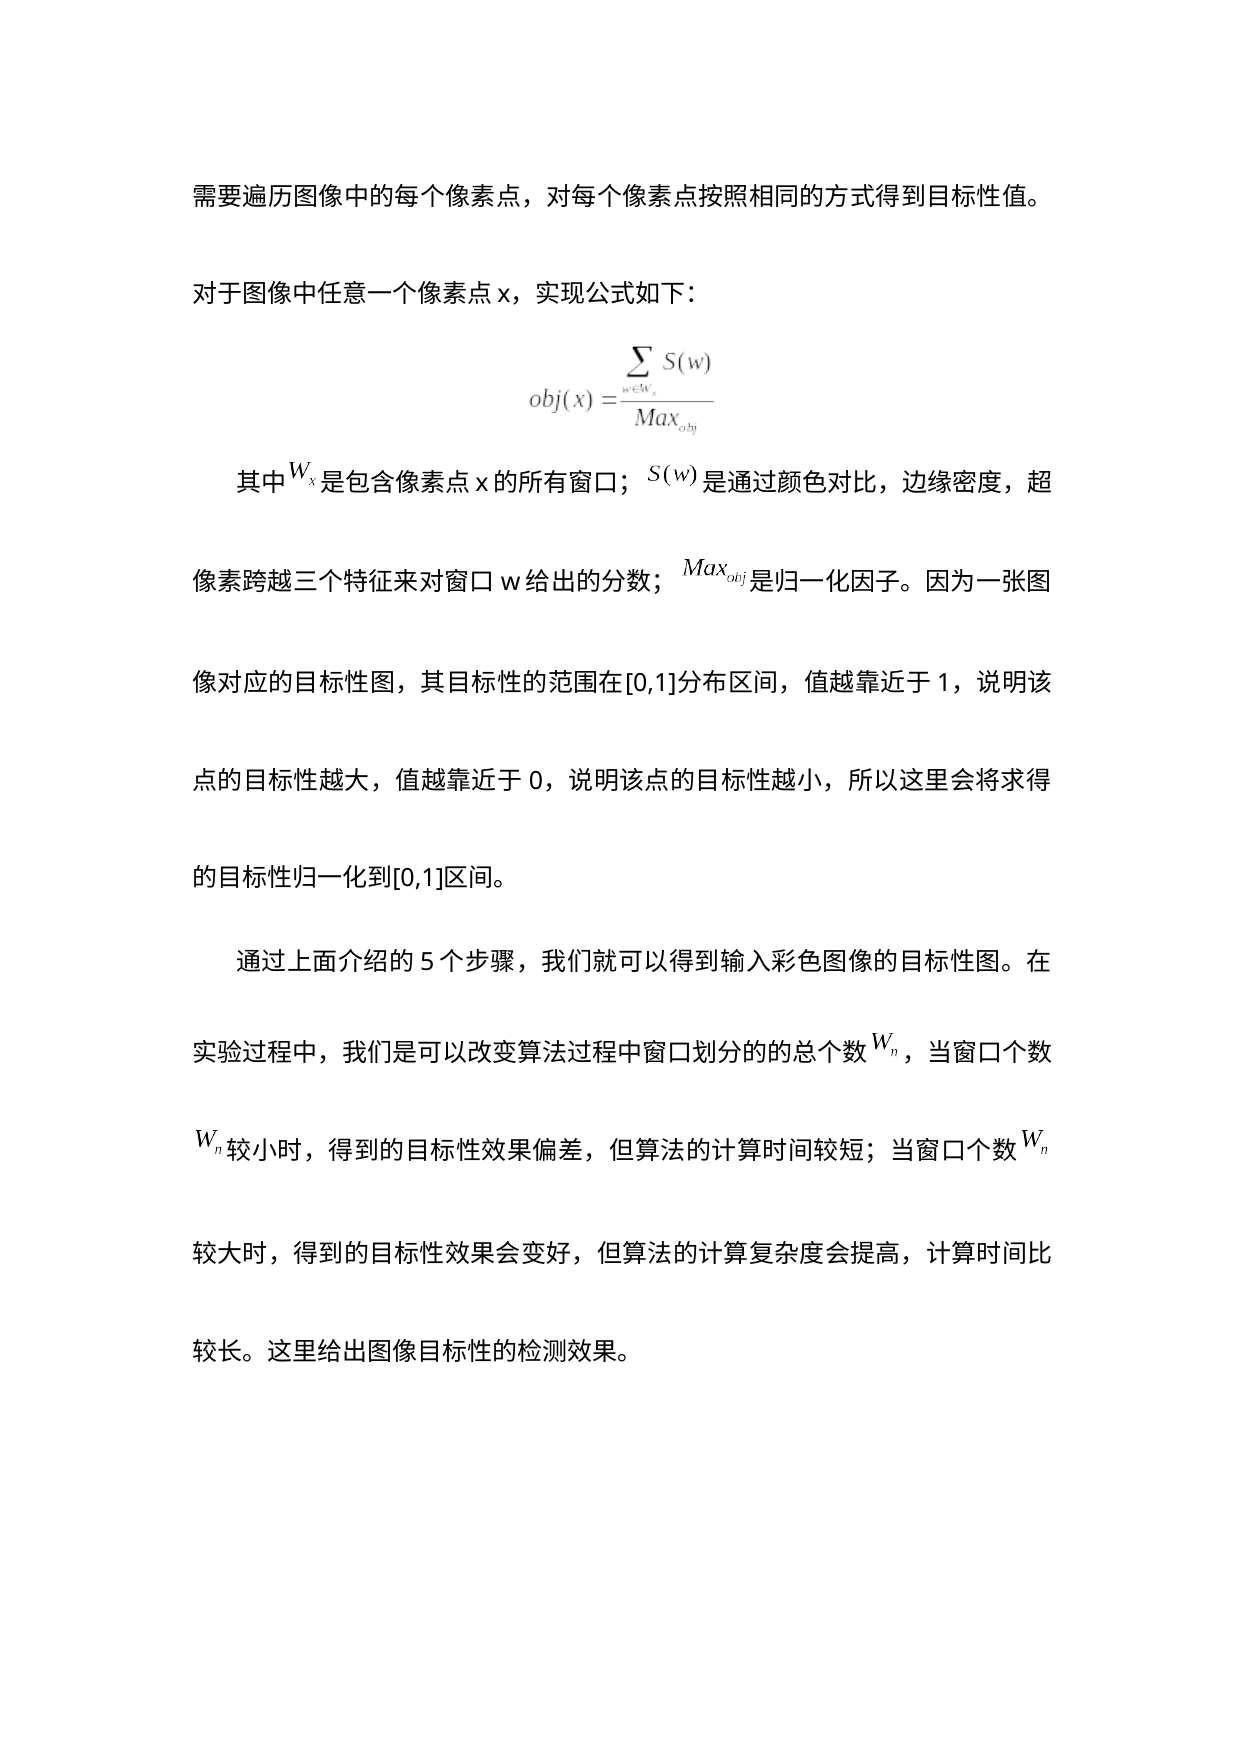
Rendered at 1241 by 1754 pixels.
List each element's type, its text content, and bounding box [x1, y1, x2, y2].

text 通过上面介绍的5个步骤，我们就可以得到输入彩色图像的目标性图。在实验过程中，我们是可以改变算法过程中窗口划分的的总个数，当窗口个数较小时，得到的目标性效果偏差，但算法的计算时间较短；当窗口个数较大时，得到的目标性效果会变好，但算法的计算复杂度会提高，计算时间比较长。这里给出图像目标性的检测效果。 [192, 927, 1053, 1382]
text 其中是包含像素点x的所有窗口；是通过颜色对比，边缘密度，超像素跨越三个特征来对窗口w给出的分数；是归一化因子。因为一张图像对应的目标性图，其目标性的范围在[0,1]分布区间，值越靠近于1，说明该点的目标性越大，值越靠近于0，说明该点的目标性越小，所以这里会将求得的目标性归一化到[0,1]区间。 [192, 453, 1053, 908]
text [192, 162, 1053, 324]
